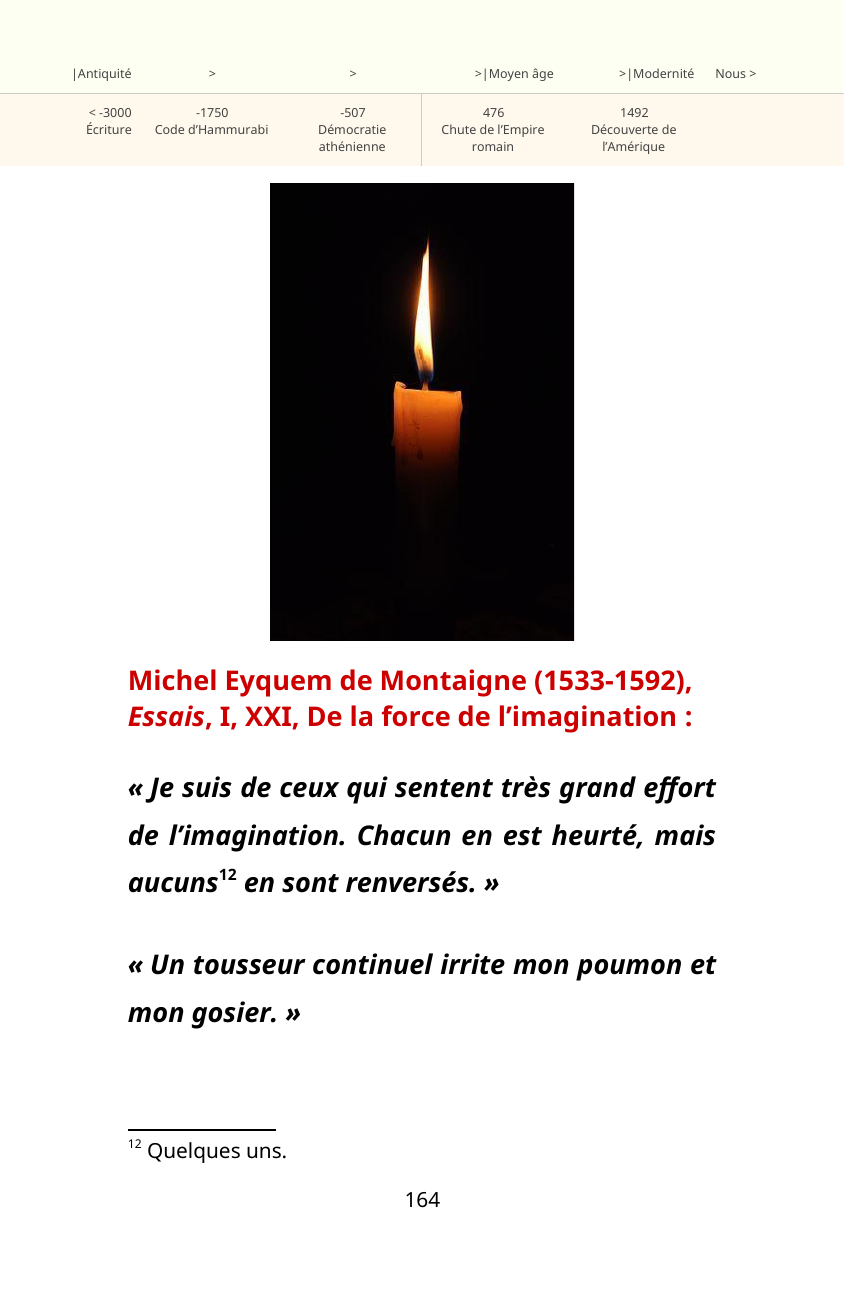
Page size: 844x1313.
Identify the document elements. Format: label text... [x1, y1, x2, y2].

subtitle Michel Eyquem de Montaigne (1533-1592), Essais, I, XXI, De la force de l’imagination : [128, 661, 717, 735]
subtitle « Un tousseur continuel irrite mon poumon et mon gosier. » [128, 945, 717, 1030]
subtitle « Je suis de ceux qui sentent très grand effort de l’imagination. Chacun en est heurté, mais aucuns en sont renversés. » [128, 768, 717, 901]
picture [270, 183, 575, 641]
